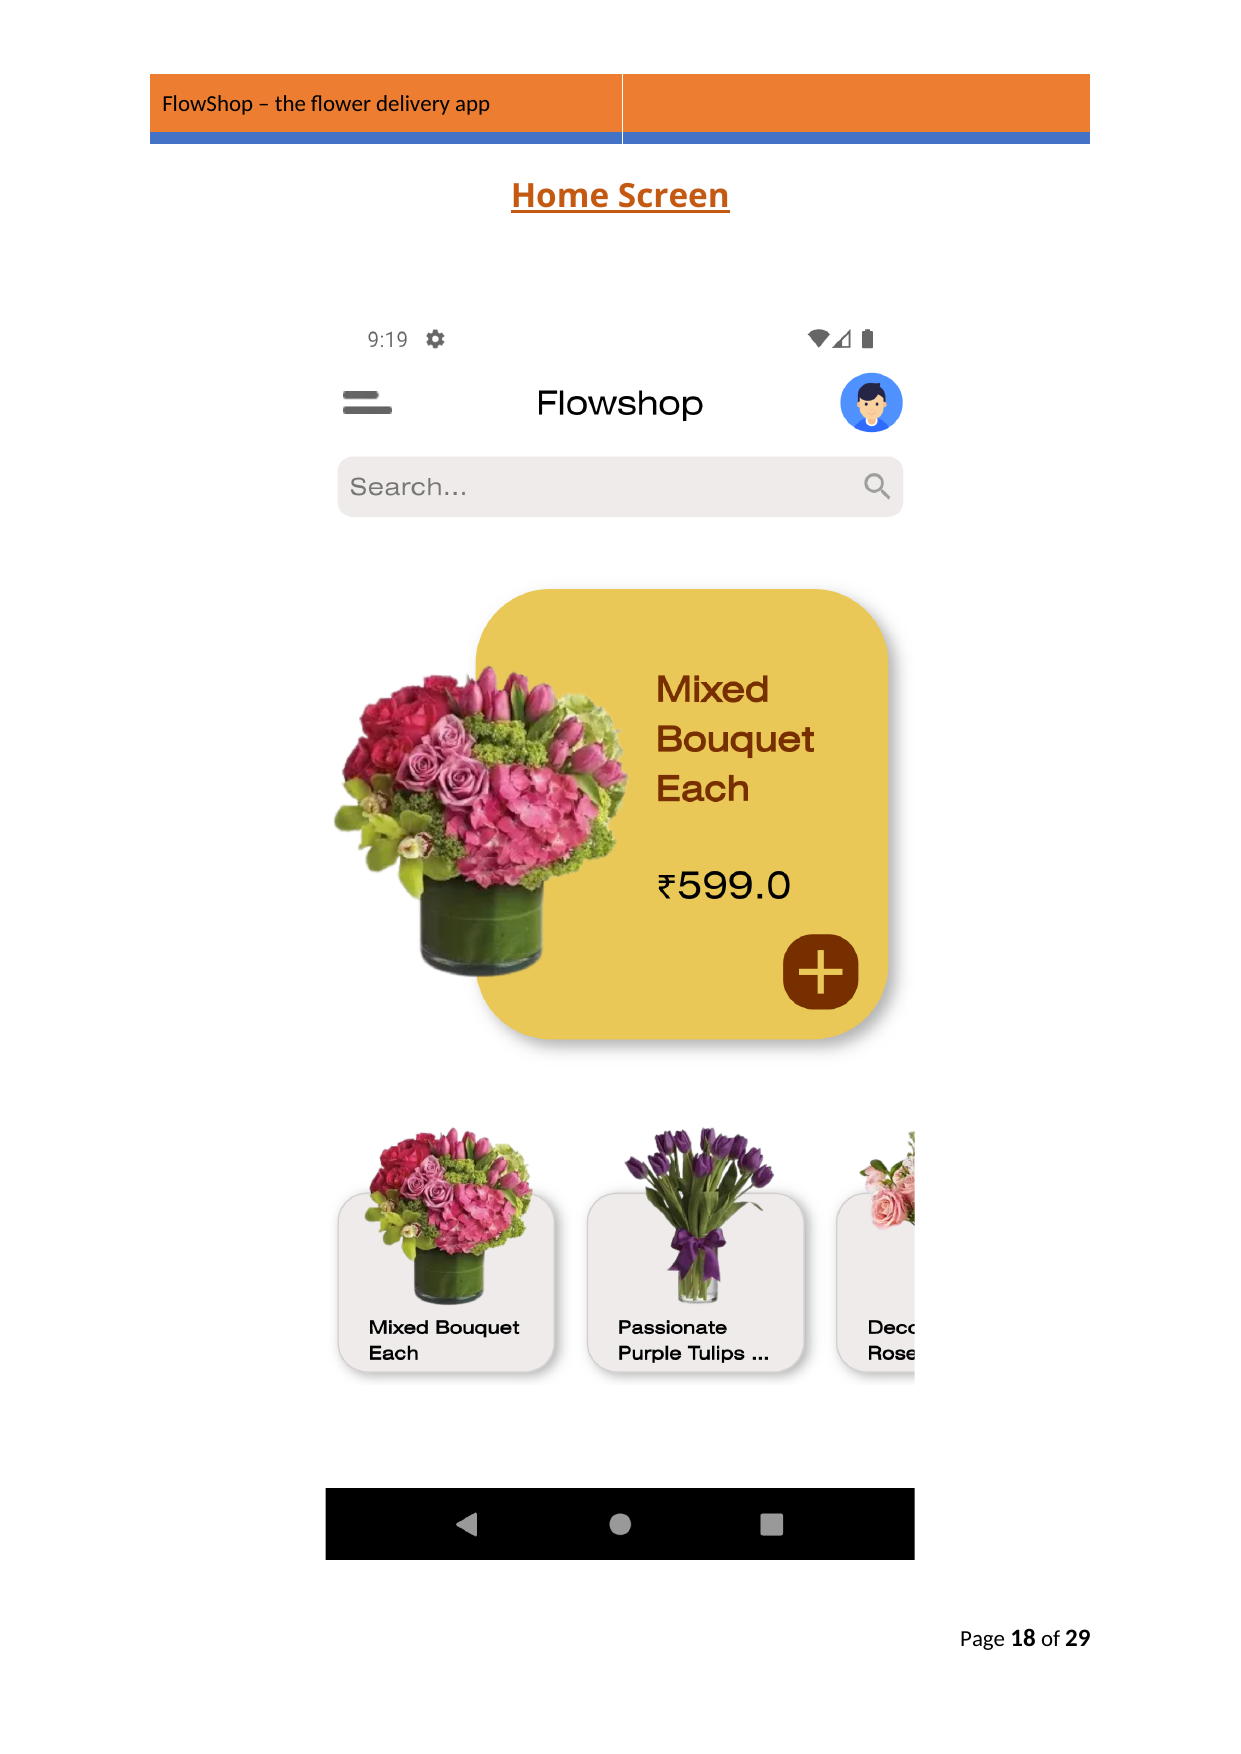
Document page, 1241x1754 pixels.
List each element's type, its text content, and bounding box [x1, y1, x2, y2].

picture [325, 315, 915, 1560]
text Home Screen [150, 172, 1090, 217]
